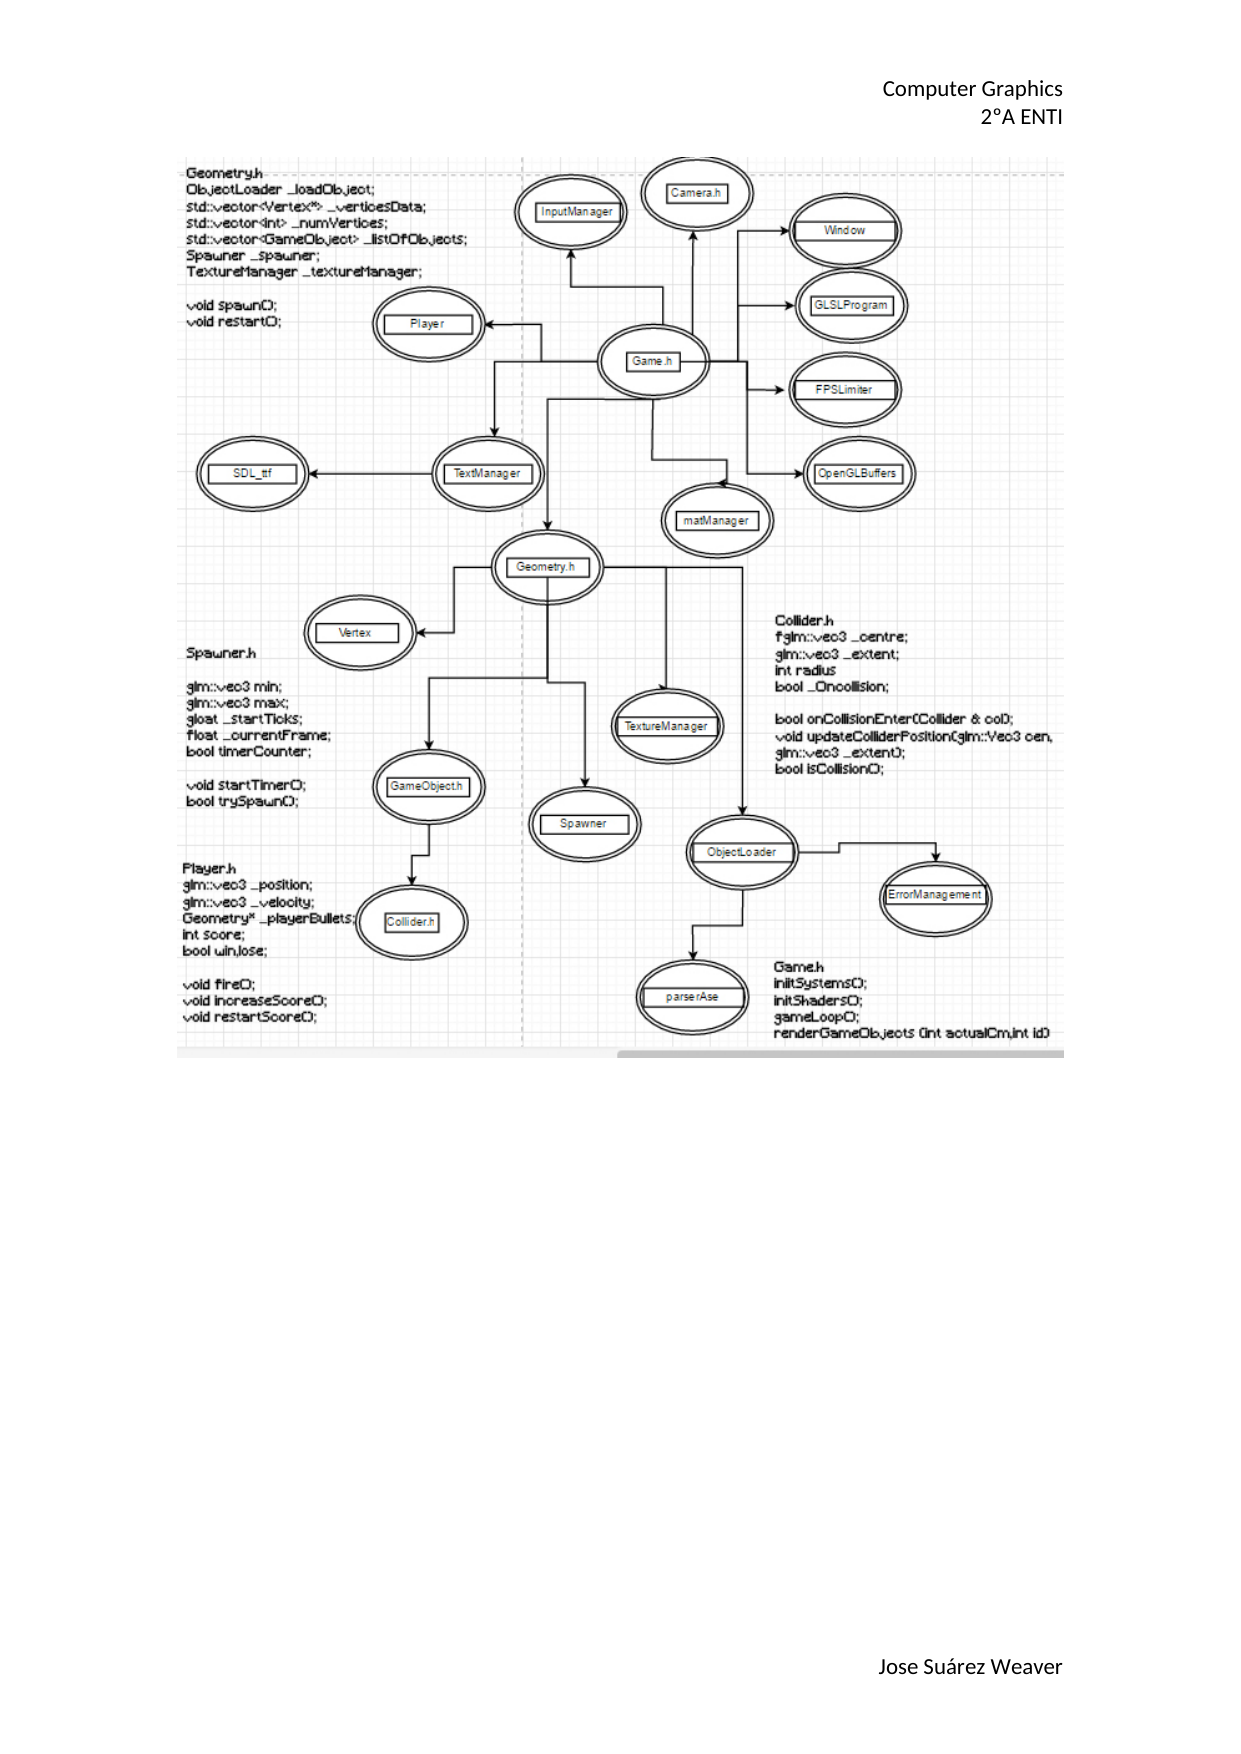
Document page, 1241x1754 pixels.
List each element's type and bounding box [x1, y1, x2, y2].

picture [177, 157, 1064, 1058]
